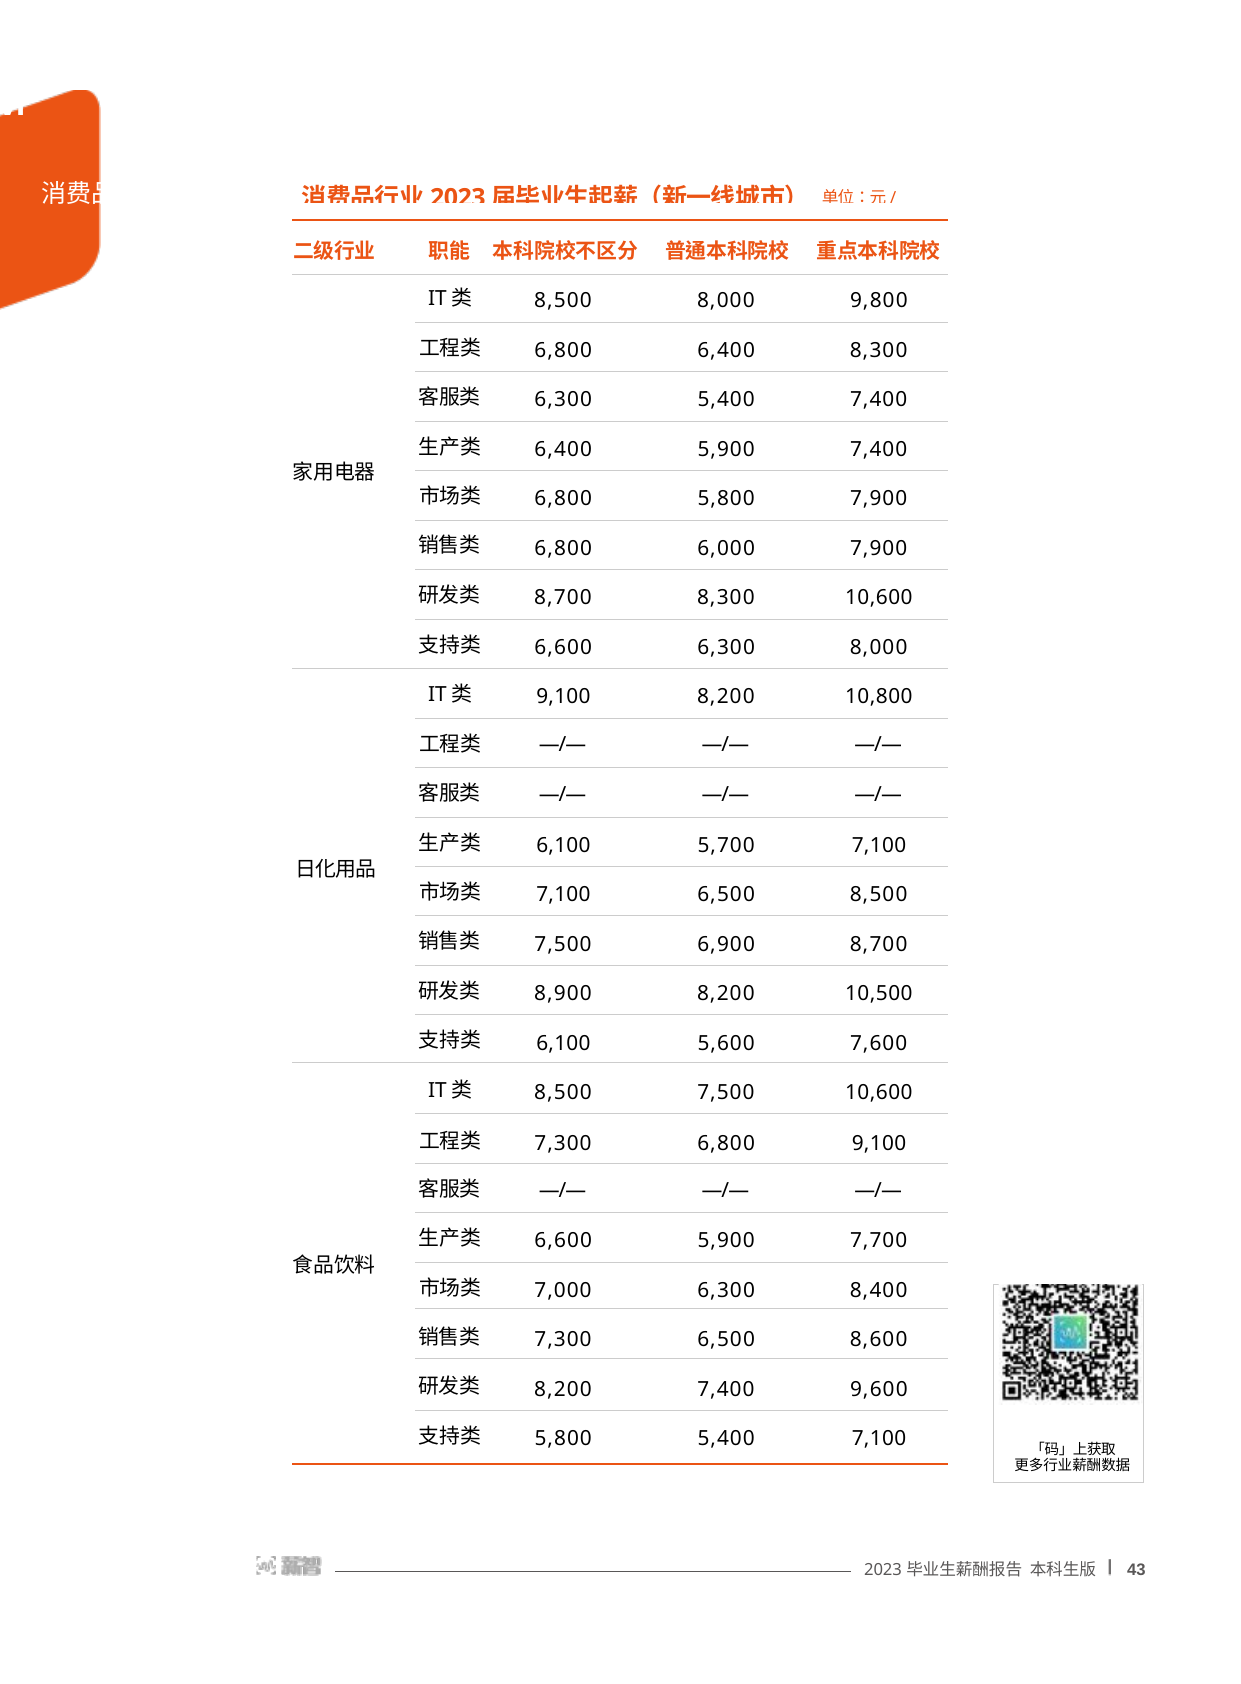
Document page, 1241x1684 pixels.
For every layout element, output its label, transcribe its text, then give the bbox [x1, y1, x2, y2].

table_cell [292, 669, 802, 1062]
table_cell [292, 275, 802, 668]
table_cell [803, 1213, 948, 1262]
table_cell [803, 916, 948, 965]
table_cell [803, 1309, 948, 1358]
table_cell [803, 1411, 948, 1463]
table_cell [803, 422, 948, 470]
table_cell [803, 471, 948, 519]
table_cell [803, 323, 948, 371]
picture [0, 90, 101, 310]
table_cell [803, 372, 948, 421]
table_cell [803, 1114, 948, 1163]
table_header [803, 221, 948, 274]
picture [998, 1284, 1143, 1405]
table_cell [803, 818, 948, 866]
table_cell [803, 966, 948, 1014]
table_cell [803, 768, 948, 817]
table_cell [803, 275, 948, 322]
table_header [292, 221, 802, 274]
text 2023 毕业生薪酬报告 本科生版 43 [0, 1558, 1145, 1580]
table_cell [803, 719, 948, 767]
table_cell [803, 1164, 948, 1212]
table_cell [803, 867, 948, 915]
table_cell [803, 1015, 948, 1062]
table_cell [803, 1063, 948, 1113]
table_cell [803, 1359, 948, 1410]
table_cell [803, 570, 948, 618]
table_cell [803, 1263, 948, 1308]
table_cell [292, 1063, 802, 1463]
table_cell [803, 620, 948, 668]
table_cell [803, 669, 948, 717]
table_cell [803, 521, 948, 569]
picture [256, 1556, 322, 1576]
